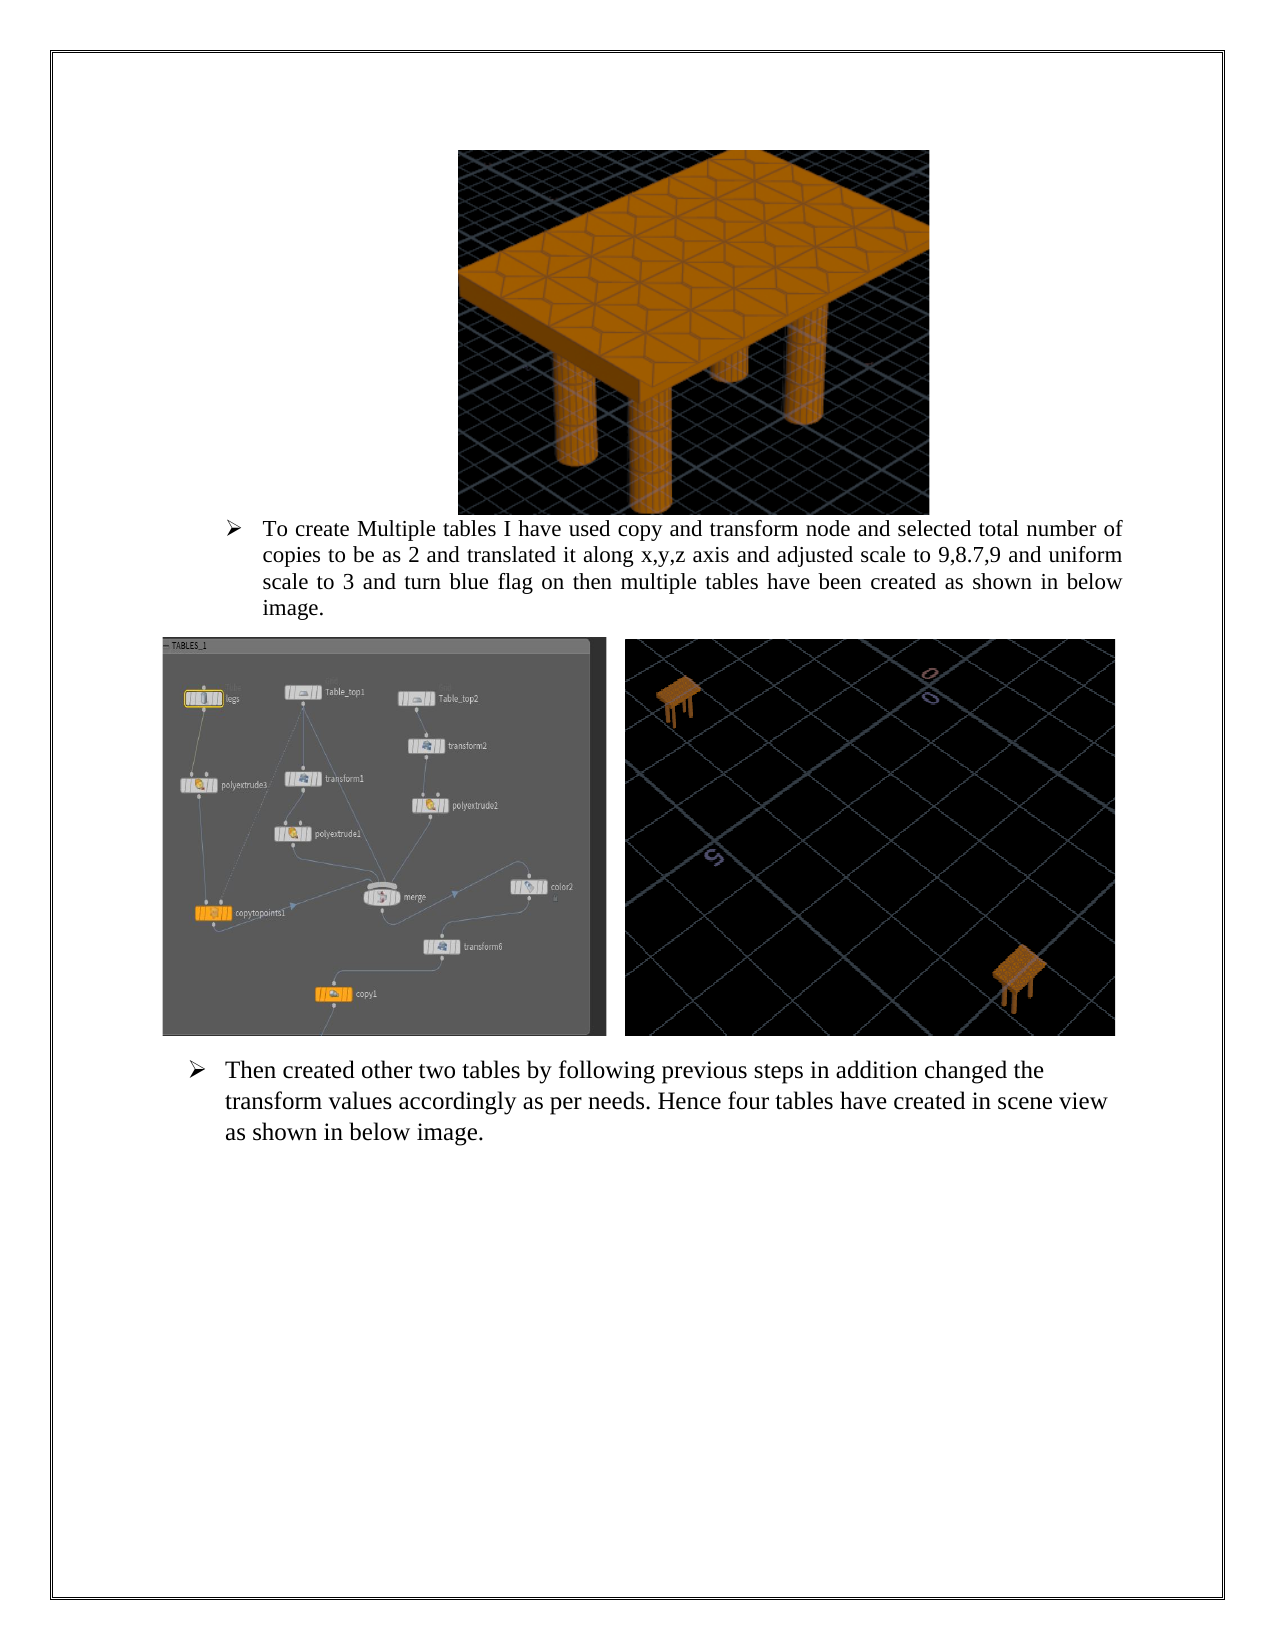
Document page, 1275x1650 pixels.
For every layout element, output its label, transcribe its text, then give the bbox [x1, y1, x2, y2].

picture [458, 150, 930, 515]
list To create Multiple tables I have used copy and transform node and selected total number of copies to be as 2 and translated it along x,y,z axis and adjusted scale to 9,8.7,9 and uniform scale to 3 and turn blue flag on then multiple tables have been created as shown in below image. [225, 515, 1125, 620]
picture [625, 639, 1116, 1036]
picture [162, 637, 607, 1036]
list Then created other two tables by following previous steps in addition changed the transform values accordingly as per needs. Hence four tables have created in scene view as shown in below image. [187, 1055, 1125, 1146]
